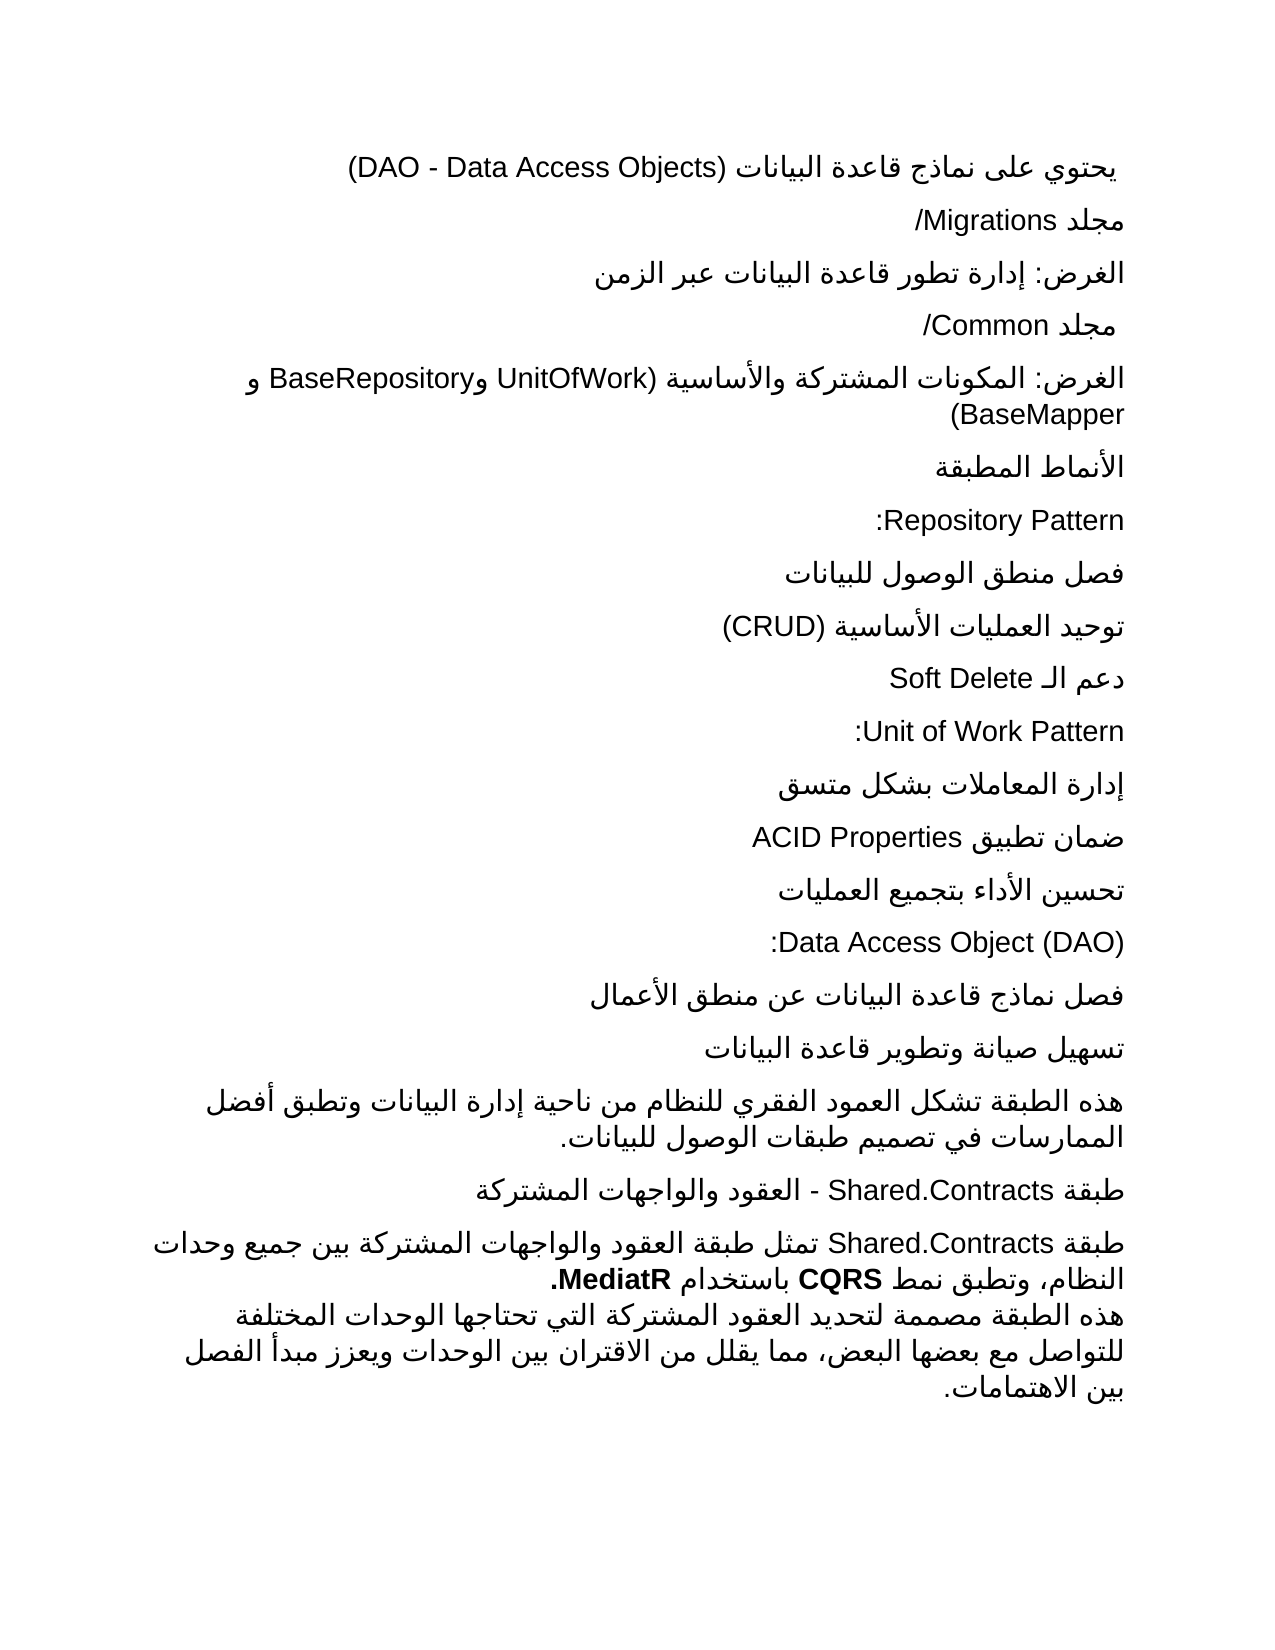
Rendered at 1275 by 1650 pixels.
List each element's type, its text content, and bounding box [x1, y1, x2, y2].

text Unit of Work Pattern: [150, 714, 1125, 748]
text فصل نماذج قاعدة البيانات عن منطق الأعمال [150, 978, 1125, 1012]
text طبقة Shared.Contracts تمثل طبقة العقود والواجهات المشتركة بين جميع وحدات النظام، وتطبق نمط CQRS باستخدام MediatR. هذه الطبقة مصممة لتحديد العقود المشتركة التي تحتاجها الوحدات المختلفة للتواصل مع بعضها البعض، مما يقلل من الاقتران بين الوحدات ويعزز مبدأ الفصل بين الاهتمامات. [150, 1226, 1125, 1404]
text الأنماط المطبقة [150, 450, 1125, 484]
text يحتوي على نماذج قاعدة البيانات (DAO - Data Access Objects) [150, 150, 1125, 183]
text توحيد العمليات الأساسية (CRUD) [150, 609, 1125, 642]
text إدارة المعاملات بشكل متسق [150, 767, 1125, 801]
text طبقة Shared.Contracts - العقود والواجهات المشتركة [150, 1173, 1125, 1206]
text ضمان تطبيق ACID Properties [150, 820, 1125, 853]
text تسهيل صيانة وتطوير قاعدة البيانات [150, 1031, 1125, 1065]
text مجلد Common/ [150, 308, 1125, 342]
text مجلد Migrations/ [150, 203, 1125, 236]
text الغرض: المكونات المشتركة والأساسية (UnitOfWork وBaseRepository وBaseMapper) [150, 361, 1125, 431]
text Data Access Object (DAO): [150, 926, 1125, 959]
text الغرض: إدارة تطور قاعدة البيانات عبر الزمن [150, 256, 1125, 289]
text دعم الـ Soft Delete [150, 661, 1125, 695]
text Repository Pattern: [150, 503, 1125, 537]
text فصل منطق الوصول للبيانات [150, 556, 1125, 589]
text تحسين الأداء بتجميع العمليات [150, 873, 1125, 906]
text هذه الطبقة تشكل العمود الفقري للنظام من ناحية إدارة البيانات وتطبق أفضل الممارسات في تصميم طبقات الوصول للبيانات. [150, 1084, 1125, 1154]
